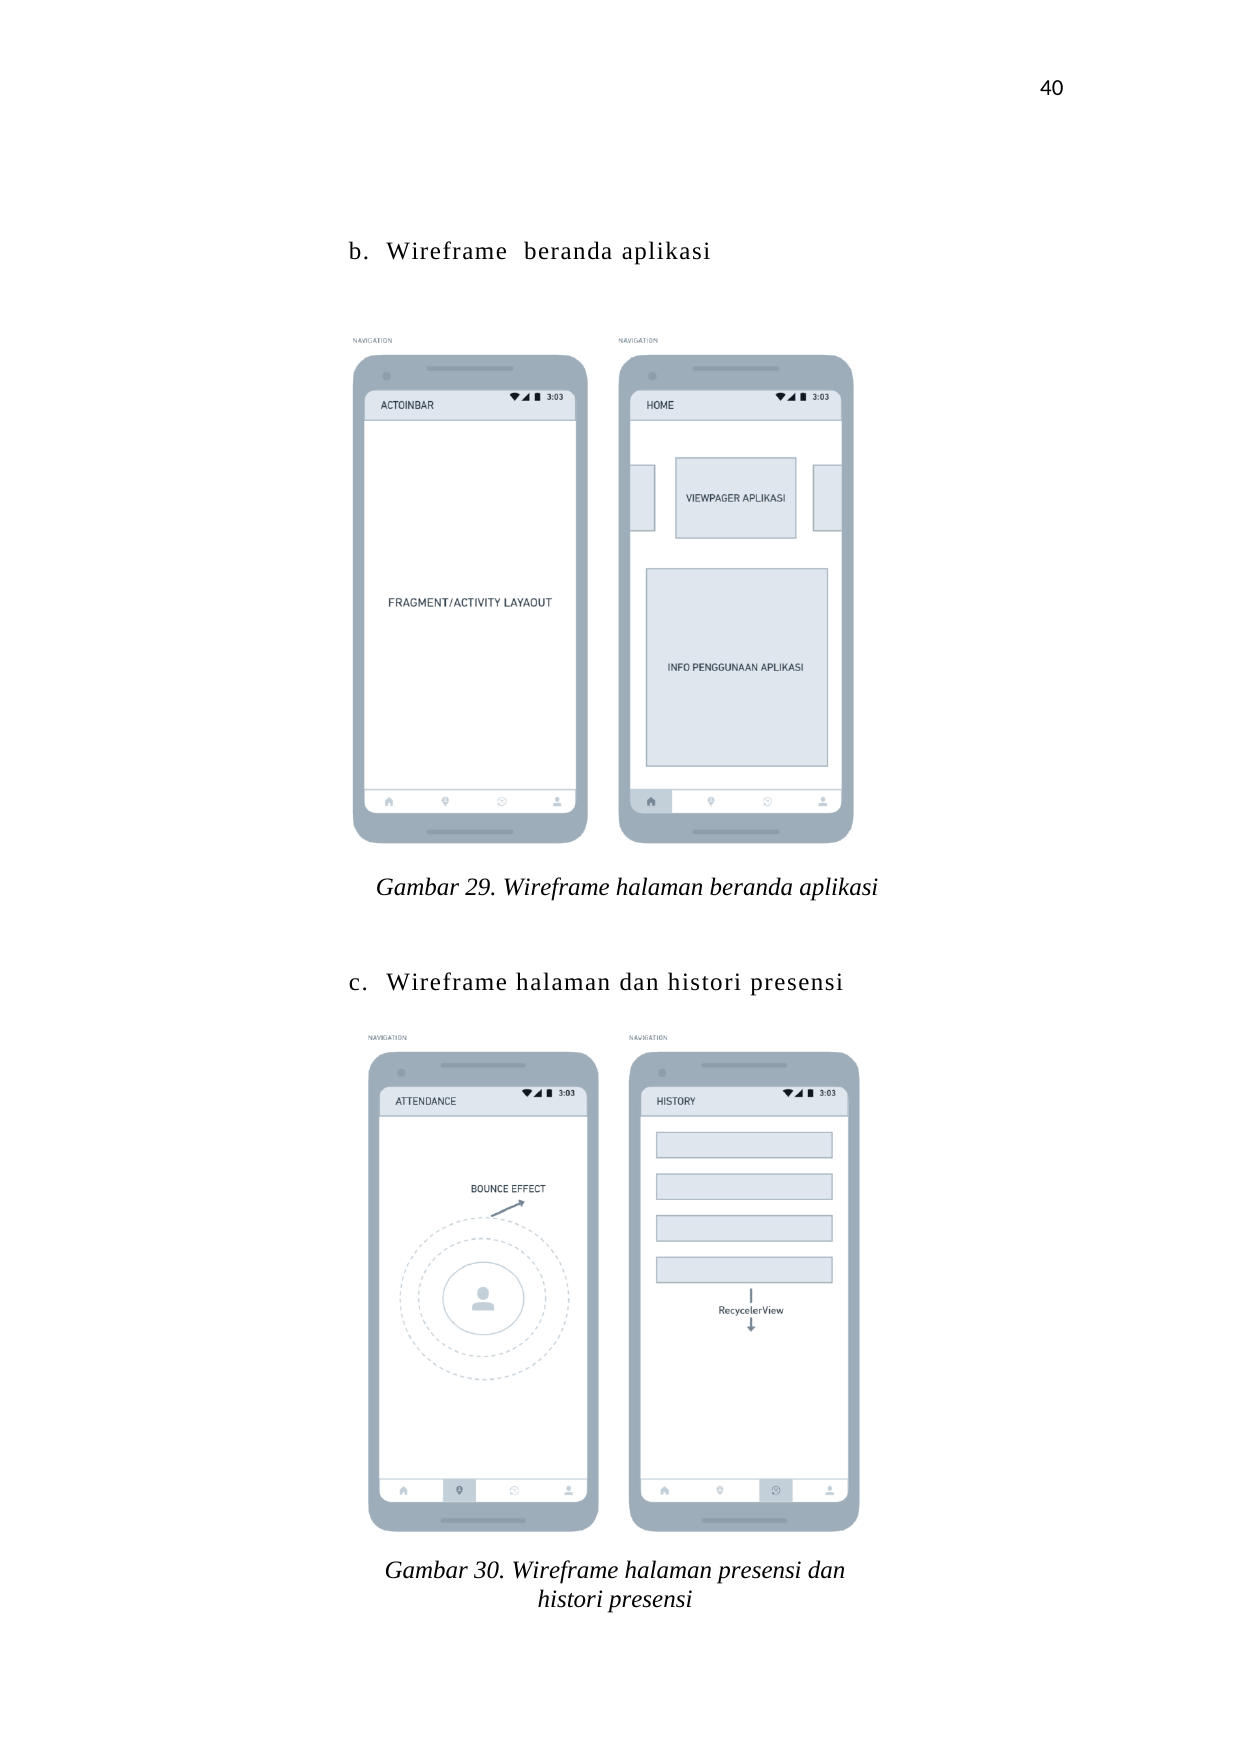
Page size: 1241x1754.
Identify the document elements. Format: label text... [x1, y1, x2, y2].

subtitle Wireframe halaman dan histori presensi [349, 967, 1063, 996]
subtitle Wireframe beranda aplikasi [349, 236, 1063, 265]
picture [332, 330, 924, 863]
picture [353, 1014, 879, 1546]
